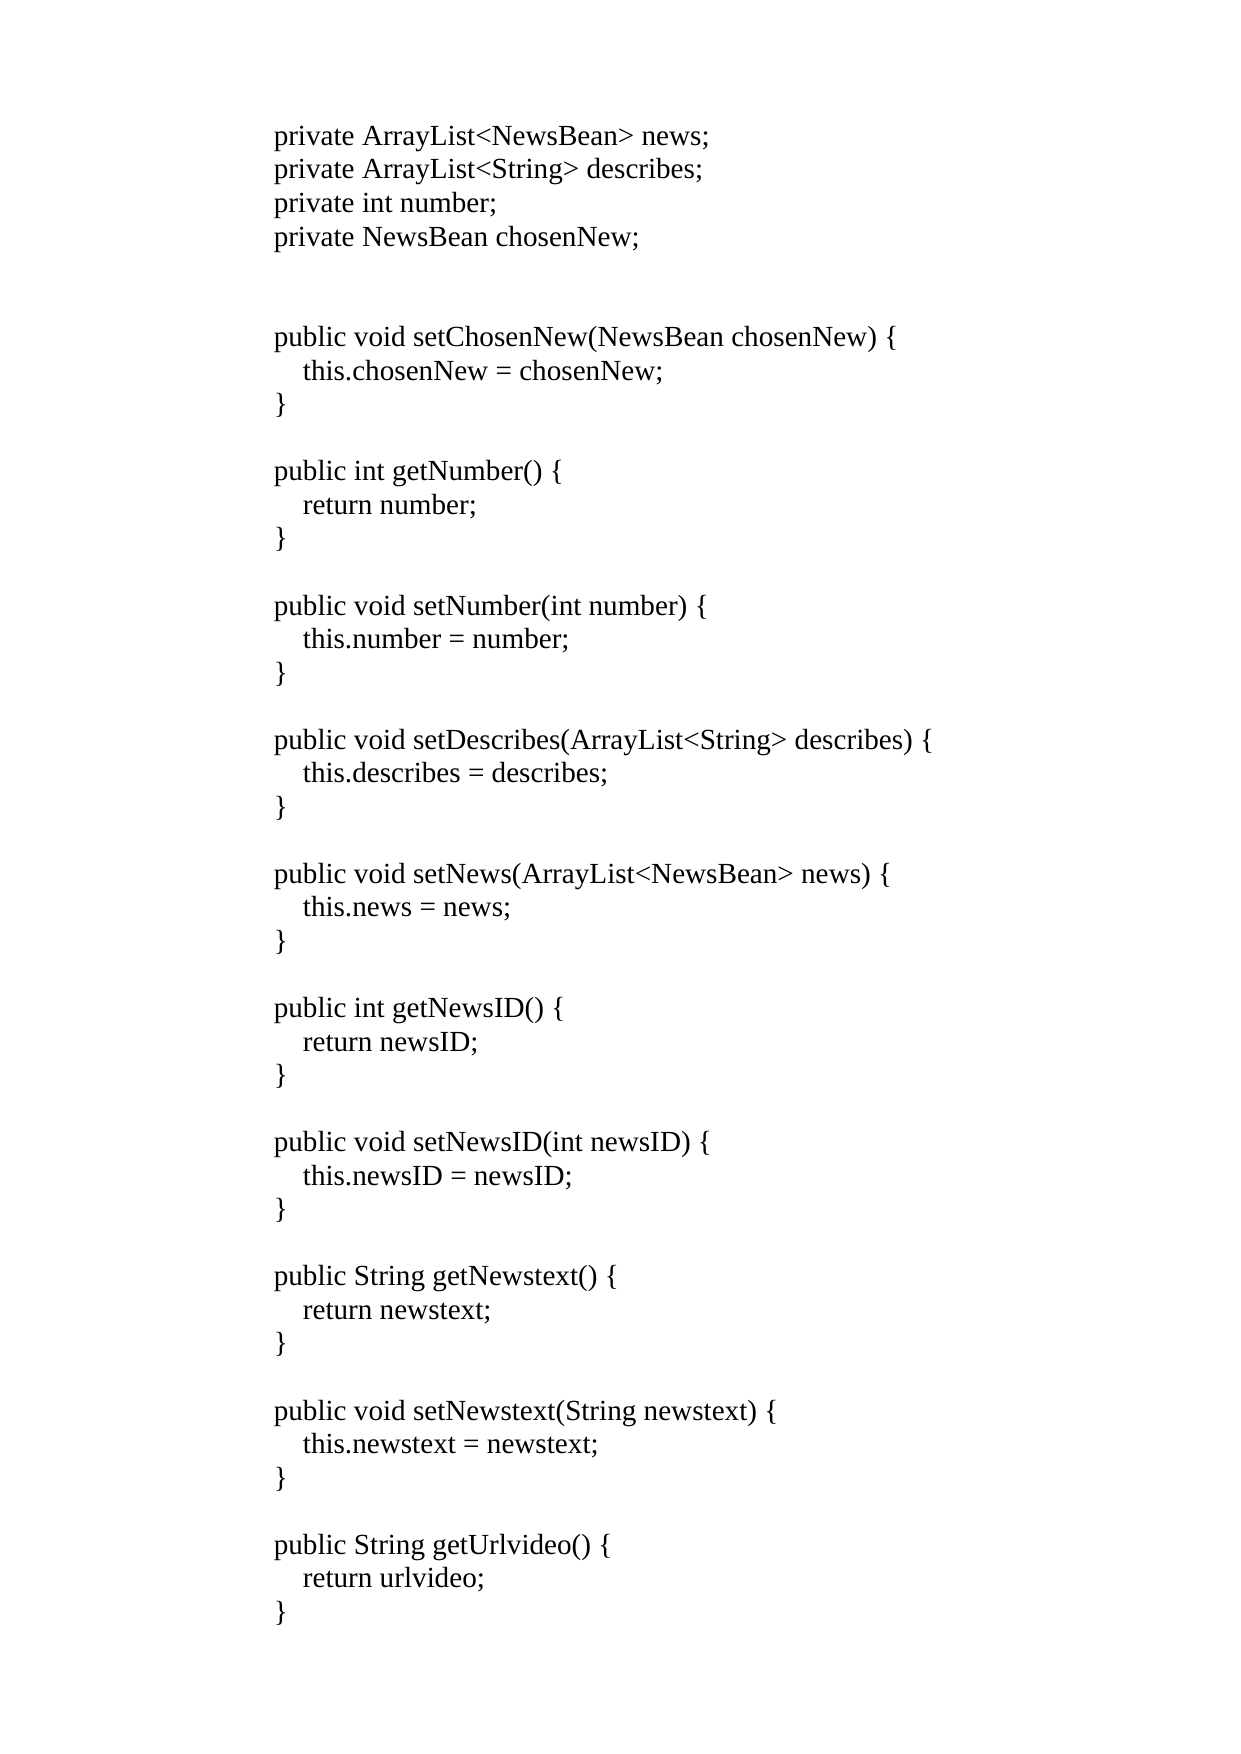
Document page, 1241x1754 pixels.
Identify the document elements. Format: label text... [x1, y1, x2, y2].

list } [244, 1191, 1152, 1225]
list return newsID; [244, 1024, 1152, 1057]
list return newstext; [244, 1292, 1152, 1326]
list private ArrayList<String> describes; [244, 152, 1152, 185]
list public void setDescribes(ArrayList<String> describes) { [244, 722, 1152, 755]
list public void setNewstext(String newstext) { [244, 1393, 1152, 1426]
list } [244, 1057, 1152, 1091]
list } [244, 521, 1152, 554]
list return number; [244, 487, 1152, 521]
list this.chosenNew = chosenNew; [244, 353, 1152, 386]
list public void setNewsID(int newsID) { [244, 1124, 1152, 1158]
list } [244, 386, 1152, 420]
list this.number = number; [244, 621, 1152, 655]
list public int getNewsID() { [244, 990, 1152, 1024]
list return urlvideo; [244, 1560, 1152, 1594]
list private NewsBean chosenNew; [244, 219, 1152, 252]
list } [244, 1326, 1152, 1359]
list public void setNumber(int number) { [244, 588, 1152, 621]
list public String getUrlvideo() { [244, 1527, 1152, 1560]
list } [244, 789, 1152, 822]
list } [244, 923, 1152, 957]
list this.describes = describes; [244, 755, 1152, 789]
list public int getNumber() { [244, 453, 1152, 487]
list public String getNewstext() { [244, 1258, 1152, 1292]
list } [244, 1594, 1152, 1627]
list private ArrayList<NewsBean> news; [244, 118, 1152, 152]
list } [244, 1460, 1152, 1493]
list this.newstext = newstext; [244, 1426, 1152, 1460]
list private int number; [244, 185, 1152, 219]
list public void setChosenNew(NewsBean chosenNew) { [244, 319, 1152, 353]
list this.news = news; [244, 889, 1152, 923]
list public void setNews(ArrayList<NewsBean> news) { [244, 856, 1152, 889]
list this.newsID = newsID; [244, 1158, 1152, 1191]
list } [244, 655, 1152, 688]
